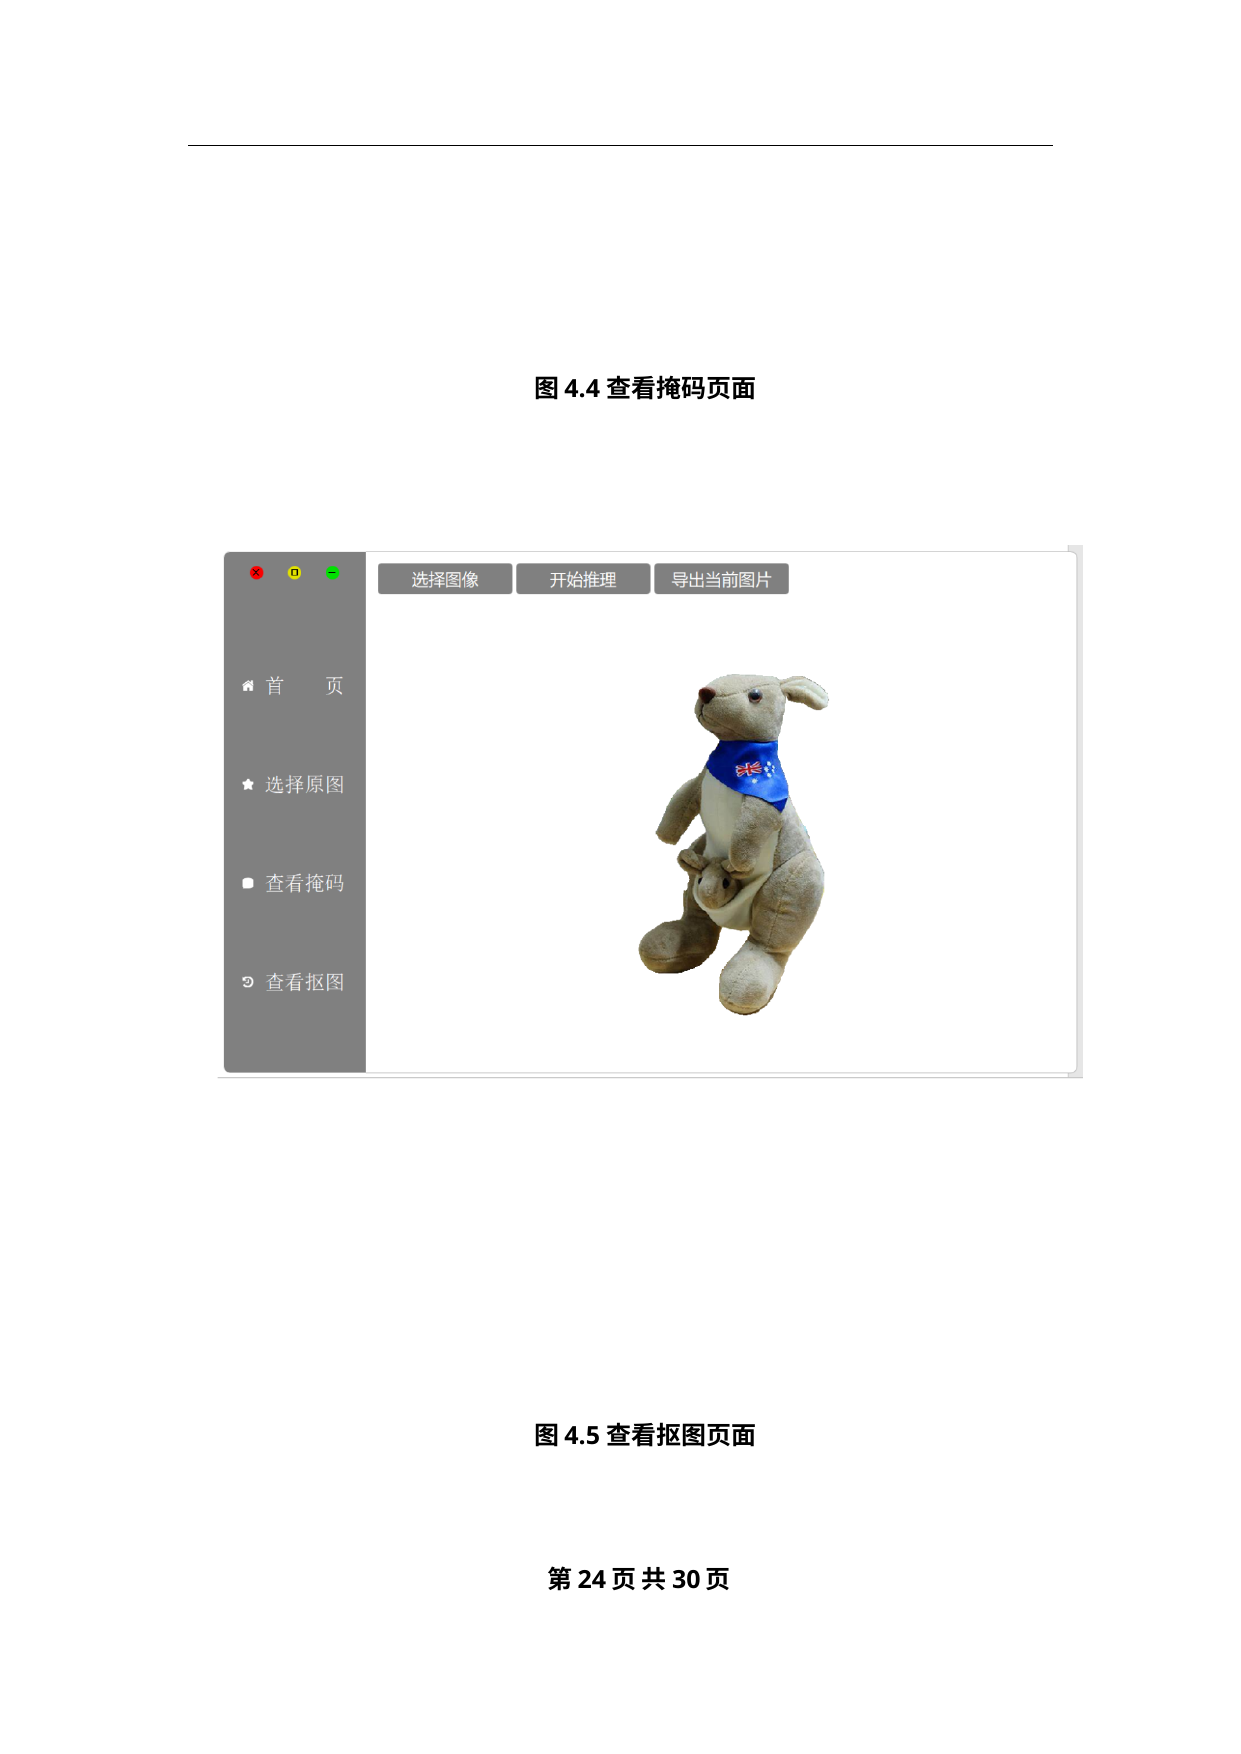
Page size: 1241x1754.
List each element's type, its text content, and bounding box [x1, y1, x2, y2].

picture [217, 545, 1083, 1079]
text 图4.5 查看抠图页面 [187, 1401, 1053, 1466]
text 图4.4 查看掩码页面 [187, 354, 1053, 419]
